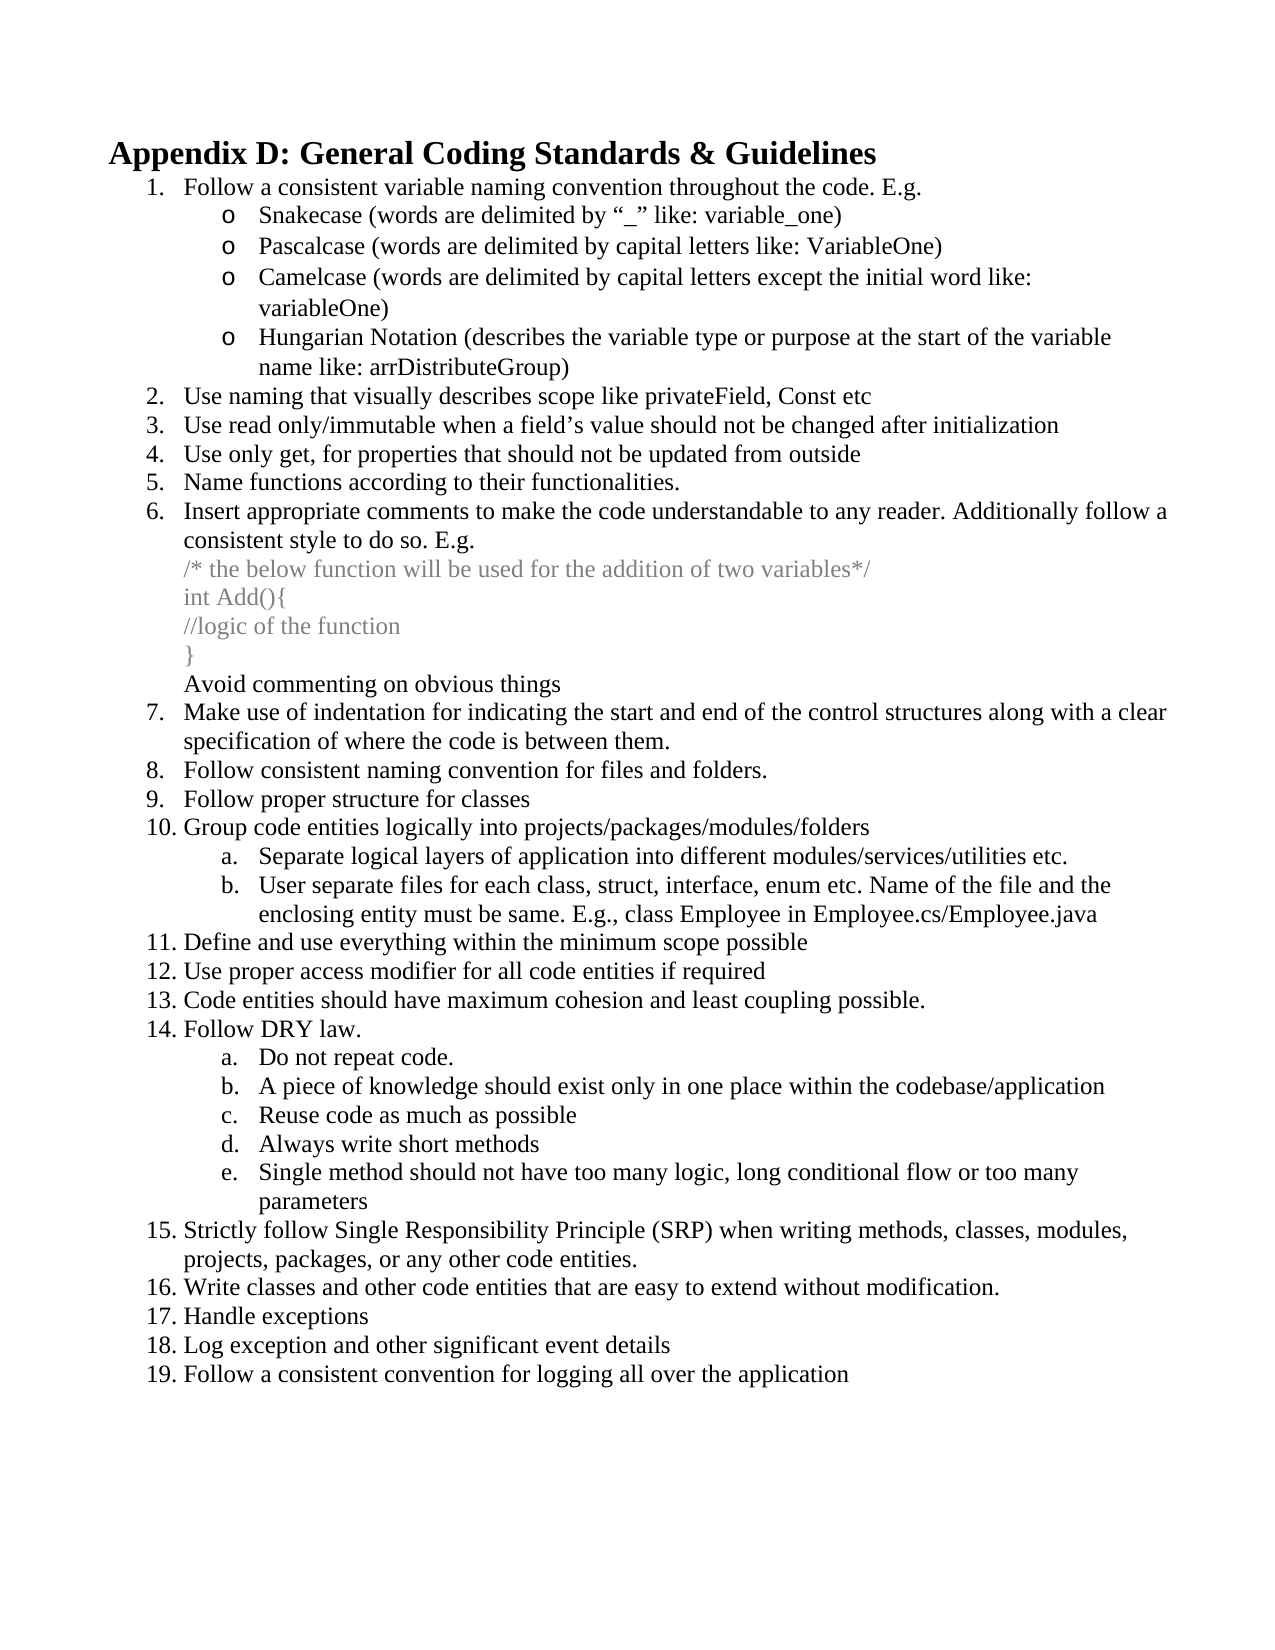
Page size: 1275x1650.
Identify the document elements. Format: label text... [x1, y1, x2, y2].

list Follow consistent naming convention for files and folders. [146, 755, 1169, 784]
list Snakecase (words are delimited by “_” like: variable_one) [221, 200, 1169, 231]
list Group code entities logically into projects/packages/modules/folders [146, 812, 1169, 841]
list Follow a consistent convention for logging all over the application [146, 1359, 1169, 1387]
list Single method should not have too many logic, long conditional flow or too many parameters [221, 1157, 1169, 1215]
list Insert appropriate comments to make the code understandable to any reader. Additionally follow a consistent style to do so. E.g. [146, 496, 1169, 554]
text //logic of the function [183, 611, 1169, 640]
list Use read only/immutable when a field’s value should not be changed after initialization [146, 410, 1169, 439]
list Hungarian Notation (describes the variable type or purpose at the start of the variable name like: arrDistributeGroup) [221, 322, 1169, 381]
list Make use of indentation for indicating the start and end of the control structures along with a clear specification of where the code is between them. [146, 697, 1169, 755]
list Use only get, for properties that should not be updated from outside [146, 439, 1169, 467]
list Handle exceptions [146, 1301, 1169, 1330]
list A piece of knowledge should exist only in one place within the codebase/application [221, 1071, 1169, 1100]
text /* the below function will be used for the addition of two variables*/ [183, 554, 1169, 582]
text Appendix D: General Coding Standards & Guidelines [108, 133, 1169, 172]
list Use naming that visually describes scope like privateField, Const etc [146, 381, 1169, 410]
text Avoid commenting on obvious things [183, 669, 1169, 697]
list Do not repeat code. [221, 1042, 1169, 1071]
list Log exception and other significant event details [146, 1330, 1169, 1359]
list Follow proper structure for classes [146, 784, 1169, 812]
list Name functions according to their functionalities. [146, 467, 1169, 496]
list Always write short methods [221, 1129, 1169, 1157]
list Write classes and other code entities that are easy to extend without modification. [146, 1272, 1169, 1301]
list Reuse code as much as possible [221, 1100, 1169, 1129]
list Follow a consistent variable naming convention throughout the code. E.g. [146, 172, 1169, 200]
text int Add(){ [183, 582, 1169, 611]
list Code entities should have maximum cohesion and least coupling possible. [146, 985, 1169, 1014]
list Separate logical layers of application into different modules/services/utilities etc. [221, 841, 1169, 870]
text } [183, 640, 1169, 669]
list Define and use everything within the minimum scope possible [146, 927, 1169, 956]
list Strictly follow Single Responsibility Principle (SRP) when writing methods, classes, modules, projects, packages, or any other code entities. [146, 1215, 1169, 1272]
list Pascalcase (words are delimited by capital letters like: VariableOne) [221, 231, 1169, 262]
list Camelcase (words are delimited by capital letters except the initial word like: variableOne) [221, 262, 1169, 322]
list User separate files for each class, struct, interface, enum etc. Name of the file and the enclosing entity must be same. E.g., class Employee in Employee.cs/Employee.java [221, 870, 1169, 927]
list Follow DRY law. [146, 1014, 1169, 1042]
list Use proper access modifier for all code entities if required [146, 956, 1169, 985]
